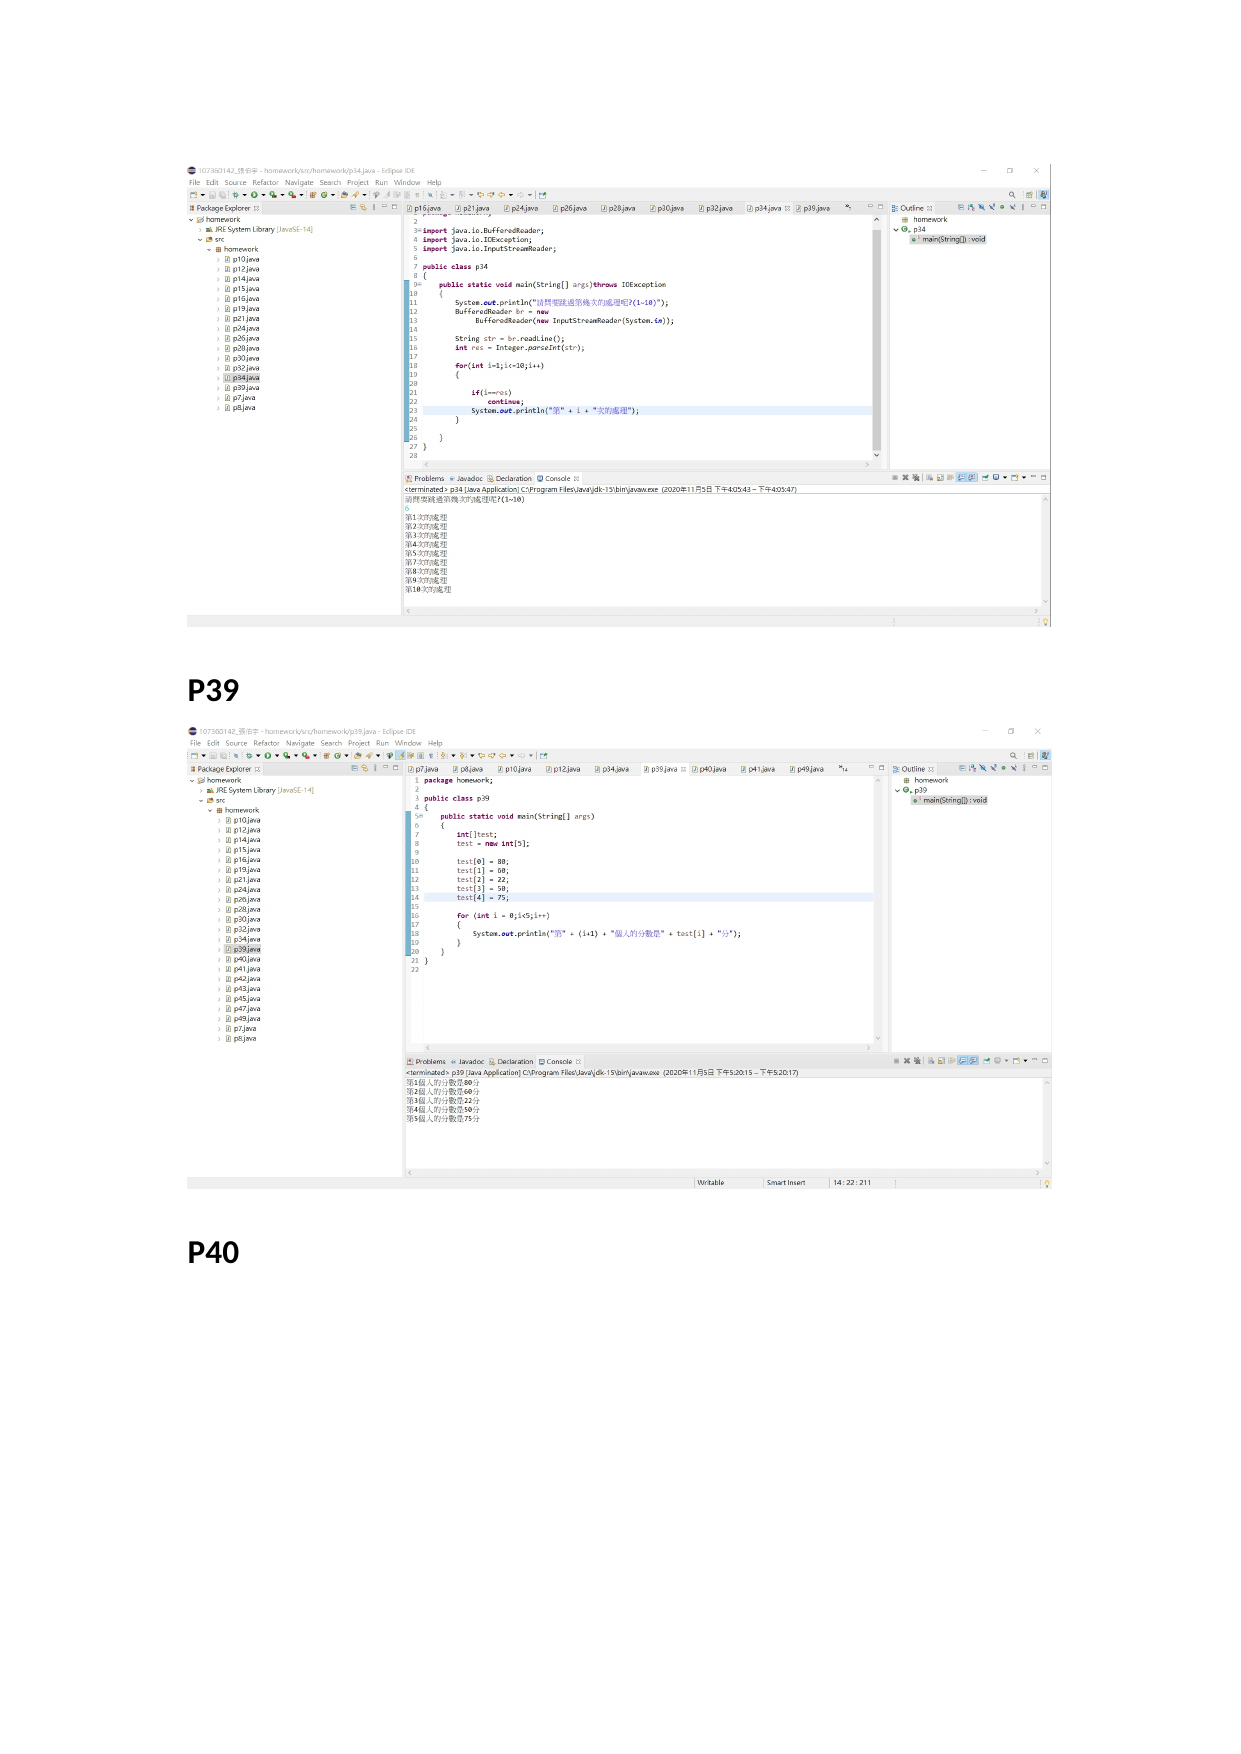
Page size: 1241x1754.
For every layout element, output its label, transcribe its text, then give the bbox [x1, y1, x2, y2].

text P40 [187, 1214, 1053, 1289]
picture [187, 164, 1051, 627]
picture [187, 726, 1052, 1189]
text P39 [187, 652, 1053, 727]
